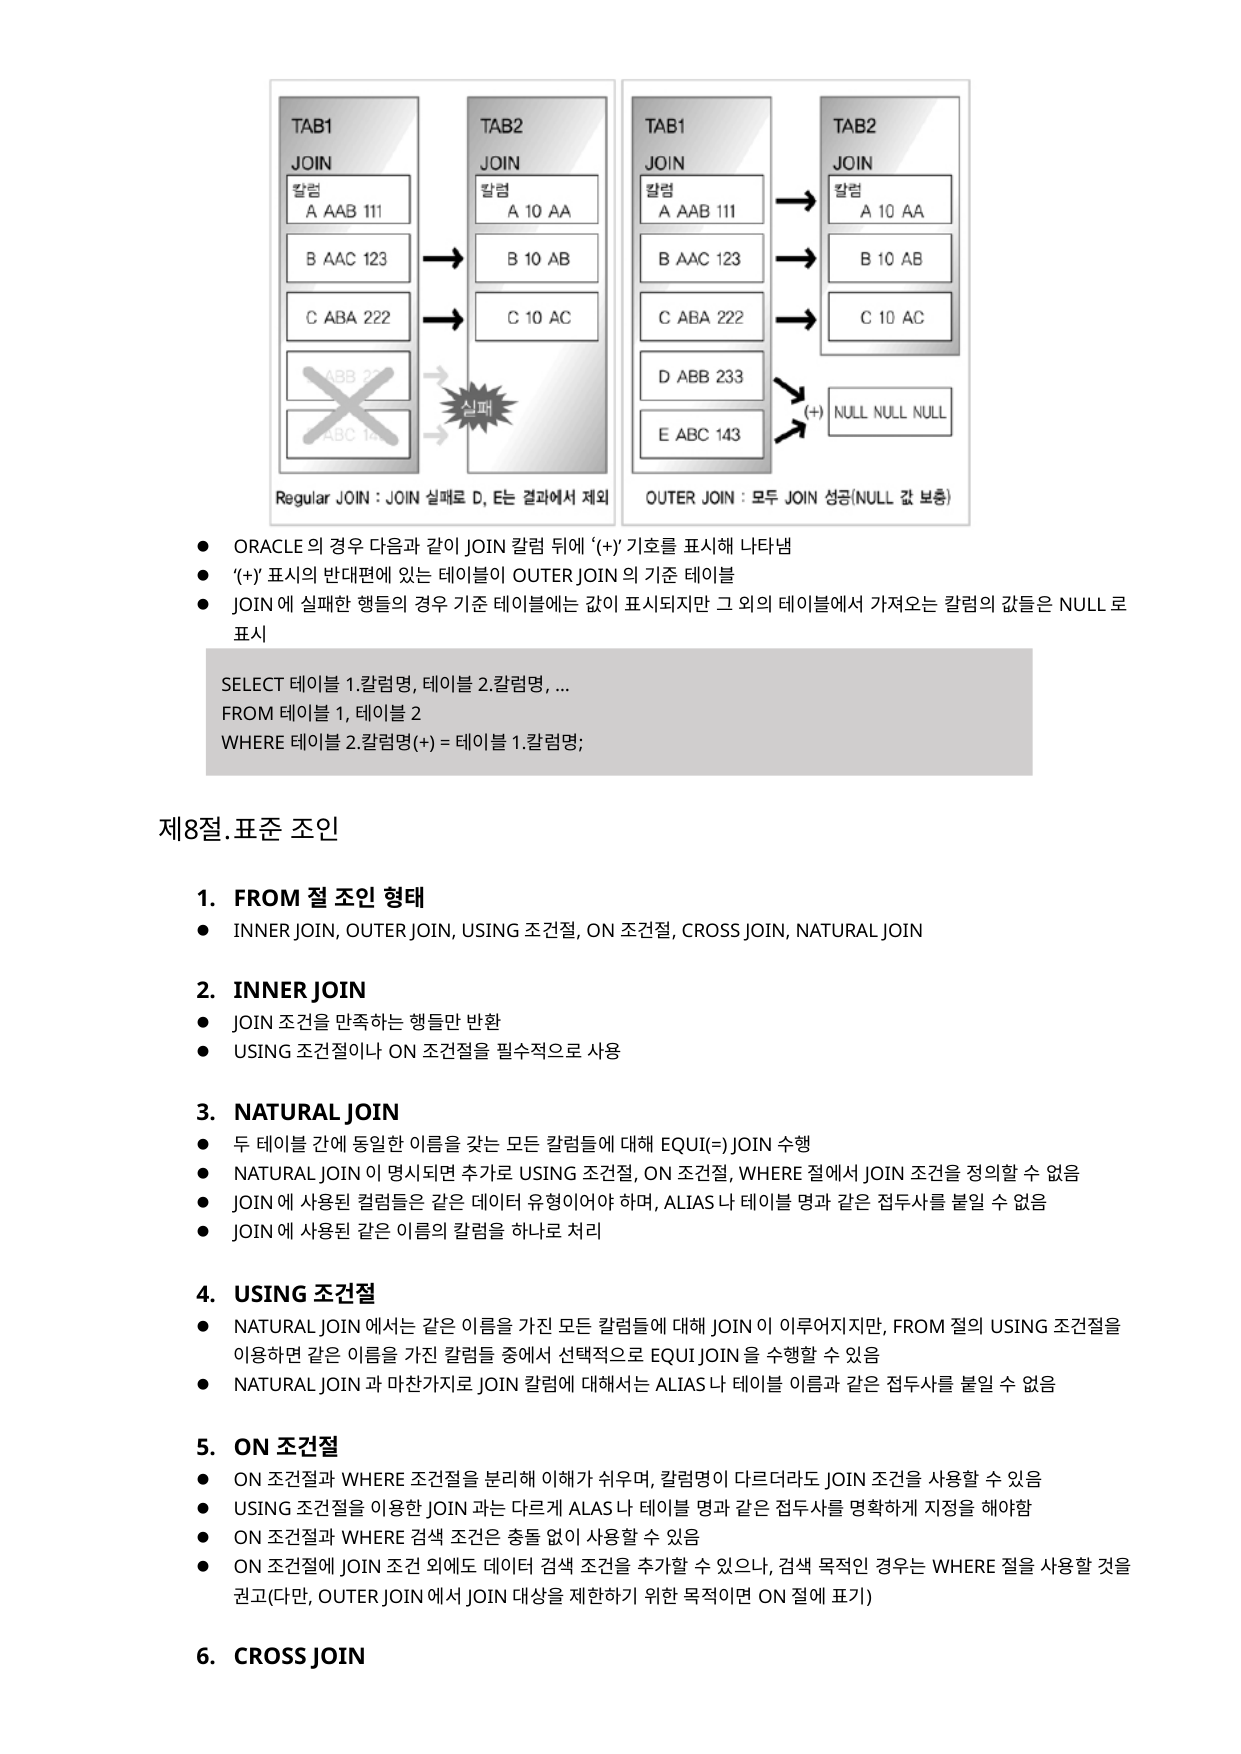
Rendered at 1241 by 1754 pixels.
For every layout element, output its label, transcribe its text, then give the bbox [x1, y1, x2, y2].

list ON 조건절과 WHERE 검색 조건은 충돌 없이 사용할 수 있음 [196, 1523, 1165, 1550]
list CROSS JOIN [196, 1640, 1165, 1671]
list NATURAL JOIN [196, 1096, 1165, 1127]
list INNER JOIN, OUTER JOIN, USING 조건절, ON 조건절, CROSS JOIN, NATURAL JOIN [196, 916, 1165, 943]
list 표준 조인 [158, 808, 1165, 847]
list NATURAL JOIN에서는 같은 이름을 가진 모든 칼럼들에 대해 JOIN이 이루어지지만, FROM 절의 USING 조건절을 이용하면 같은 이름을 가진 칼럼들 중에서 선택적으로 EQUI JOIN을 수행할 수 있음 [196, 1311, 1165, 1368]
list USING 조건절을 이용한 JOIN과는 다르게 ALAS나 테이블 명과 같은 접두사를 명확하게 지정을 해야함 [196, 1494, 1165, 1521]
list JOIN에 사용된 같은 이름의 칼럼을 하나로 처리 [196, 1217, 1165, 1244]
list ‘(+)’ 표시의 반대편에 있는 테이블이 OUTER JOIN의 기준 테이블 [196, 561, 1165, 588]
list ON 조건절에 JOIN 조건 외에도 데이터 검색 조건을 추가할 수 있으나, 검색 목적인 경우는 WHERE 절을 사용할 것을 권고(다만, OUTER JOIN에서 JOIN 대상을 제한하기 위한 목적이면 ON 절에 표기) [196, 1552, 1165, 1609]
list ON 조건절과 WHERE 조건절을 분리해 이해가 쉬우며, 칼럼명이 다르더라도 JOIN 조건을 사용할 수 있음 [196, 1464, 1165, 1492]
list ORACLE의 경우 다음과 같이 JOIN 칼럼 뒤에 ‘(+)’ 기호를 표시해 나타냄 [196, 531, 1165, 558]
list USING 조건절이나 ON 조건절을 필수적으로 사용 [196, 1037, 1165, 1064]
list USING 조건절 [196, 1276, 1165, 1309]
list JOIN에 사용된 컬럼들은 같은 데이터 유형이어야 하며, ALIAS나 테이블 명과 같은 접두사를 붙일 수 없음 [196, 1188, 1165, 1215]
list ON 조건절 [196, 1428, 1165, 1462]
list JOIN 조건을 만족하는 행들만 반환 [196, 1008, 1165, 1035]
list INNER JOIN [196, 974, 1165, 1005]
list NATURAL JOIN과 마찬가지로 JOIN 칼럼에 대해서는 ALIAS나 테이블 이름과 같은 접두사를 붙일 수 없음 [196, 1370, 1165, 1397]
list 두 테이블 간에 동일한 이름을 갖는 모든 칼럼들에 대해 EQUI(=) JOIN 수행 [196, 1129, 1165, 1156]
list NATURAL JOIN이 명시되면 추가로 USING 조건절, ON 조건절, WHERE 절에서 JOIN 조건을 정의할 수 없음 [196, 1158, 1165, 1186]
picture [262, 75, 978, 530]
list FROM 절 조인 형태 [196, 880, 1165, 913]
list JOIN에 실패한 행들의 경우 기준 테이블에는 값이 표시되지만 그 외의 테이블에서 가져오는 칼럼의 값들은 NULL로 표시 [196, 590, 1165, 646]
